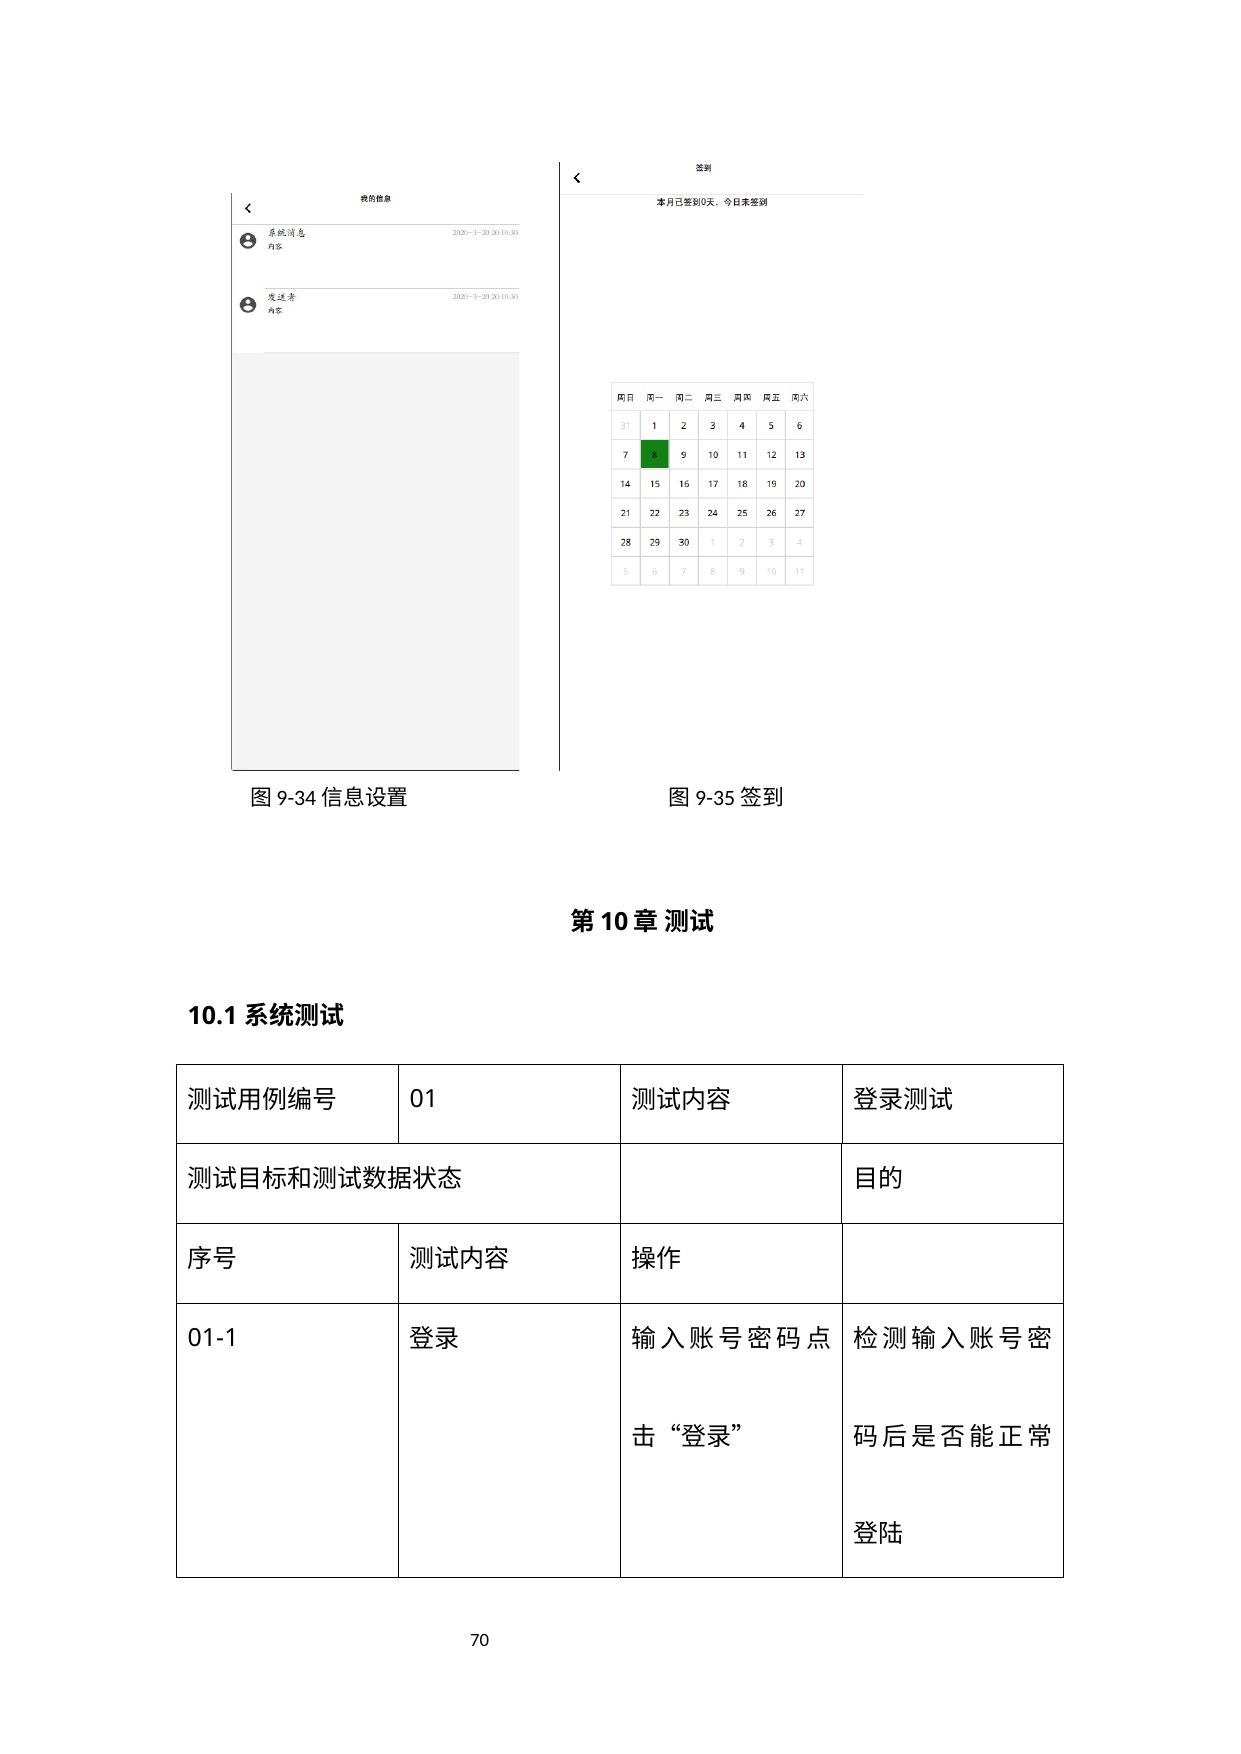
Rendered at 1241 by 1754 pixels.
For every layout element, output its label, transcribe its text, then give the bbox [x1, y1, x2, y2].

table_cell 输入账号密码点击“登录” [621, 1304, 842, 1577]
table_cell [621, 1144, 841, 1223]
table_header 01 [399, 1065, 620, 1143]
table_cell 测试内容 [399, 1224, 620, 1303]
table_header 测试用例编号 [177, 1065, 398, 1143]
subtitle 第10章 测试 [187, 887, 1053, 952]
table_header 测试内容 [621, 1065, 842, 1143]
table_cell 检测输入账号密码后是否能正常登陆 [843, 1304, 1063, 1577]
list 图9-34 信息设置 图9-35 签到 [225, 779, 1053, 812]
table_header 登录测试 [843, 1065, 1063, 1143]
picture [559, 162, 864, 771]
table_cell 目的 [842, 1144, 1063, 1223]
table_cell 01-1 [177, 1304, 398, 1577]
subtitle 10.1 系统测试 [187, 981, 1053, 1046]
table_cell 测试目标和测试数据状态 [177, 1144, 620, 1223]
table_cell 登录 [399, 1304, 620, 1577]
picture [231, 193, 520, 771]
table_cell 操作 [621, 1224, 842, 1303]
table_cell 序号 [177, 1224, 398, 1303]
table_cell [843, 1224, 1063, 1303]
